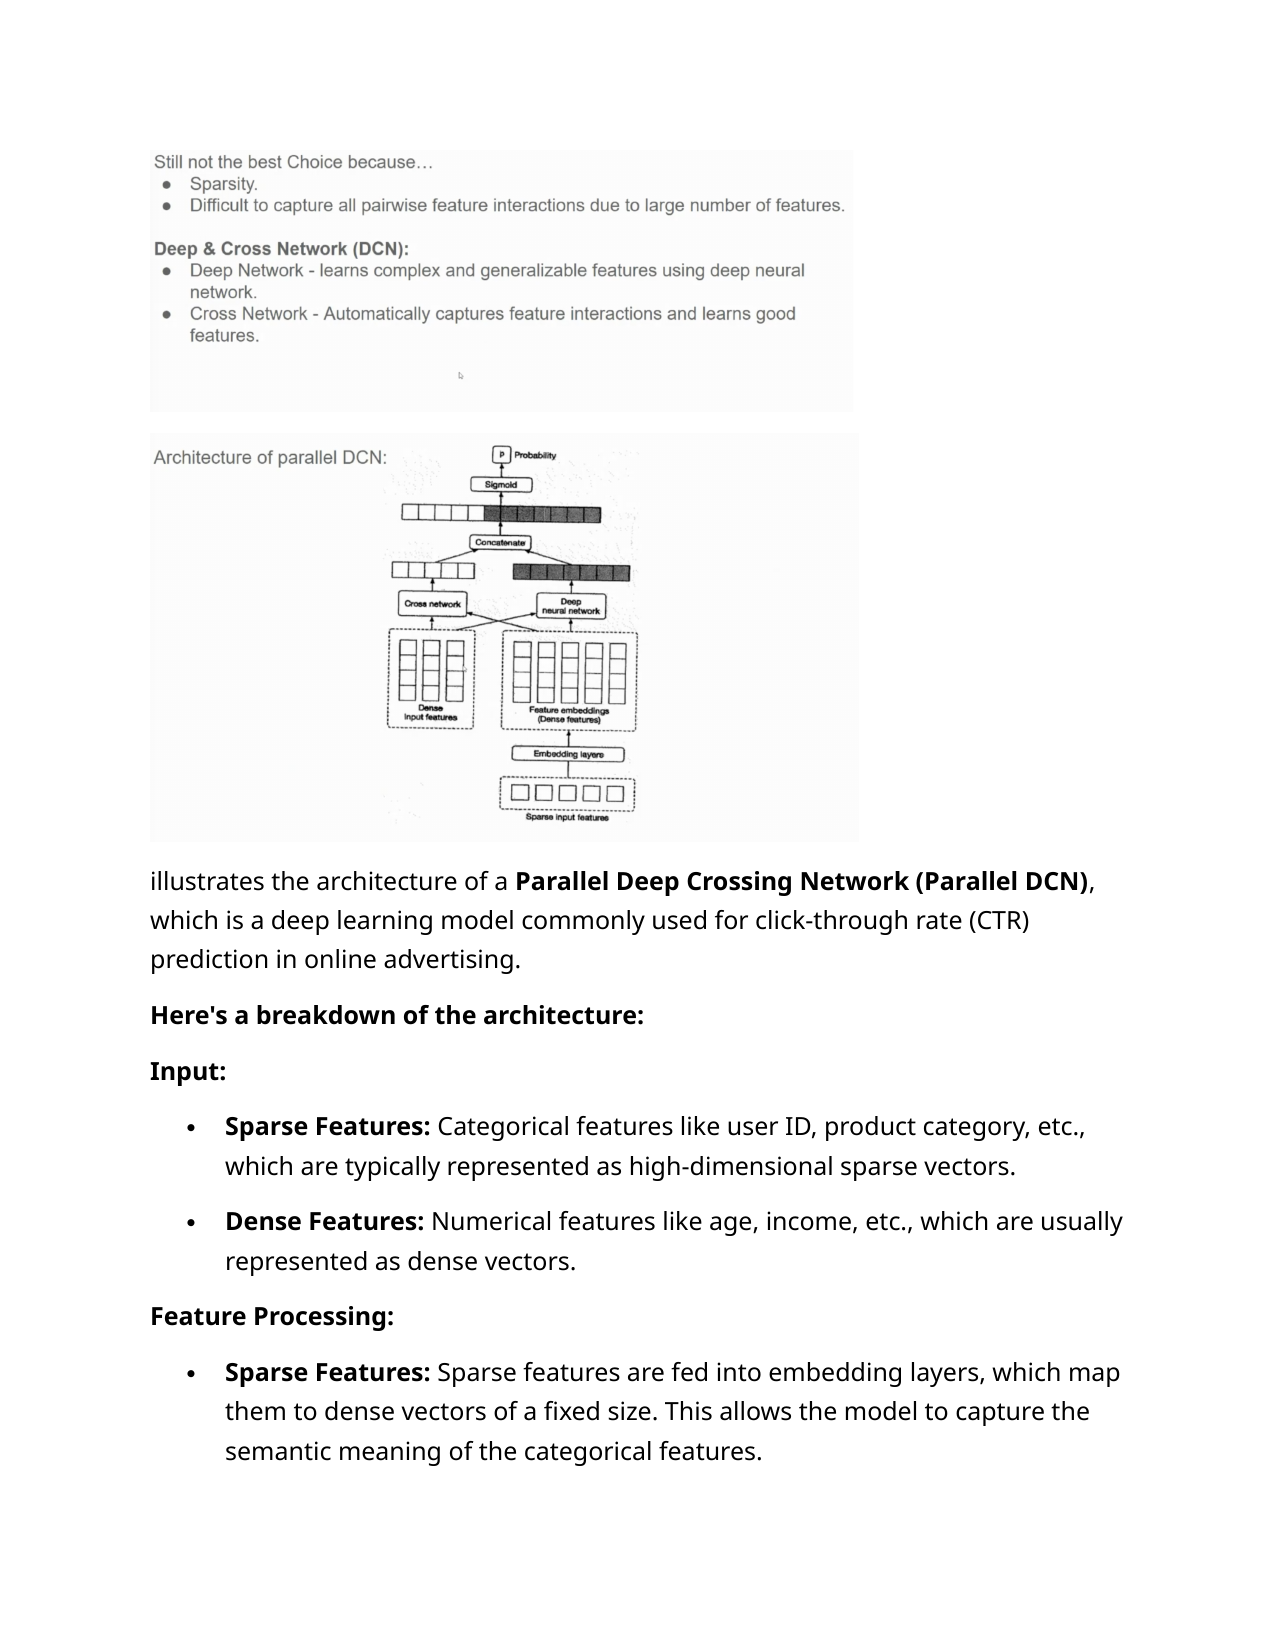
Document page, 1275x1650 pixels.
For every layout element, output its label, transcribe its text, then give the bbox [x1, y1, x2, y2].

picture [150, 150, 854, 412]
text illustrates the architecture of a Parallel Deep Crossing Network (Parallel DCN), which is a deep learning model commonly used for click-through rate (CTR) prediction in online advertising. [150, 863, 1125, 976]
list Dense Features: Numerical features like age, income, etc., which are usually represented as dense vectors. [187, 1204, 1125, 1277]
text Feature Processing: [150, 1299, 1125, 1333]
list Sparse Features: Sparse features are fed into embedding layers, which map them to dense vectors of a fixed size. This allows the model to capture the semantic meaning of the categorical features. [187, 1355, 1125, 1467]
text Input: [150, 1053, 1125, 1087]
picture [150, 433, 860, 842]
list Sparse Features: Categorical features like user ID, product category, etc., which are typically represented as high-dimensional sparse vectors. [187, 1109, 1125, 1182]
text Here's a breakdown of the architecture: [150, 997, 1125, 1031]
